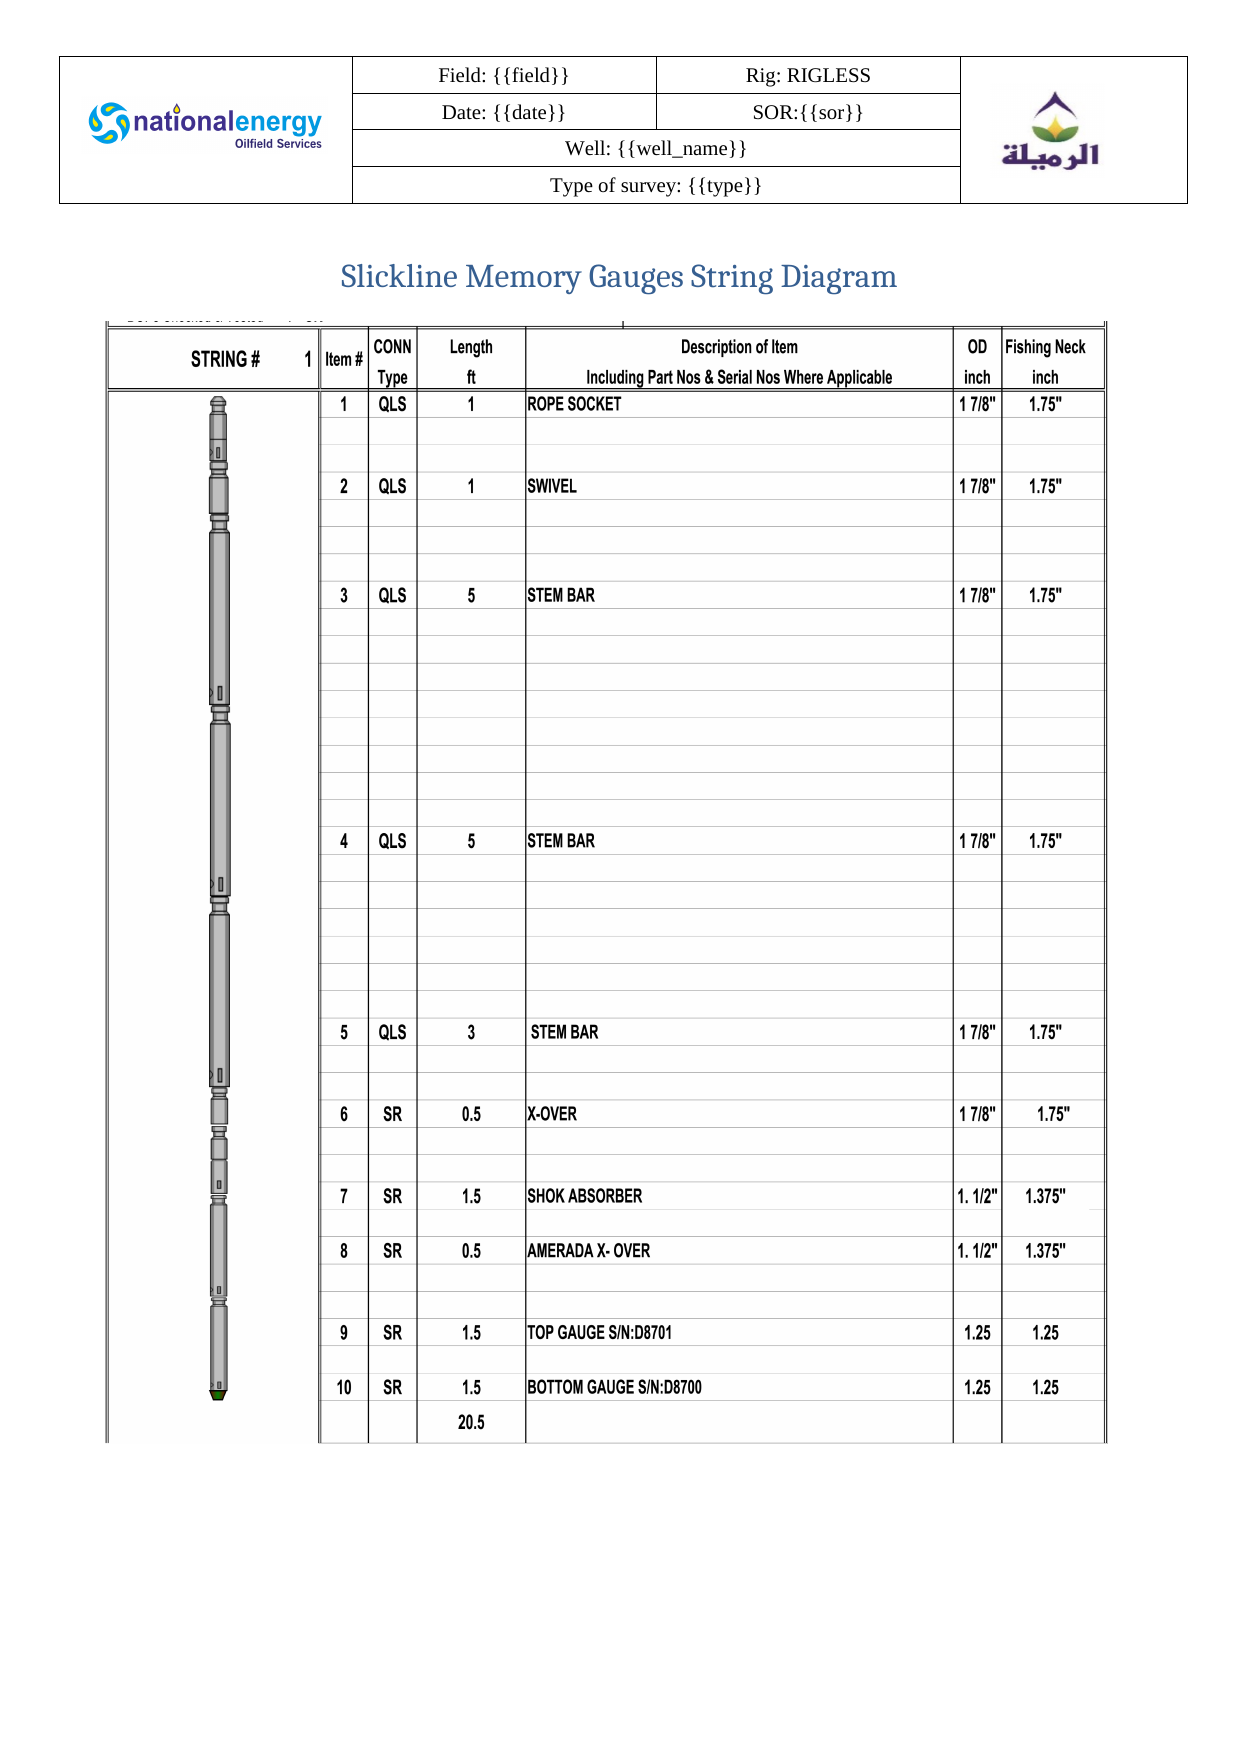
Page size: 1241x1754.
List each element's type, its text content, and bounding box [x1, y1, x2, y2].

subtitle Slickline Memory Gauges String Diagram [74, 257, 1165, 295]
picture [103, 321, 1114, 1455]
picture [81, 96, 329, 154]
picture [990, 83, 1106, 178]
